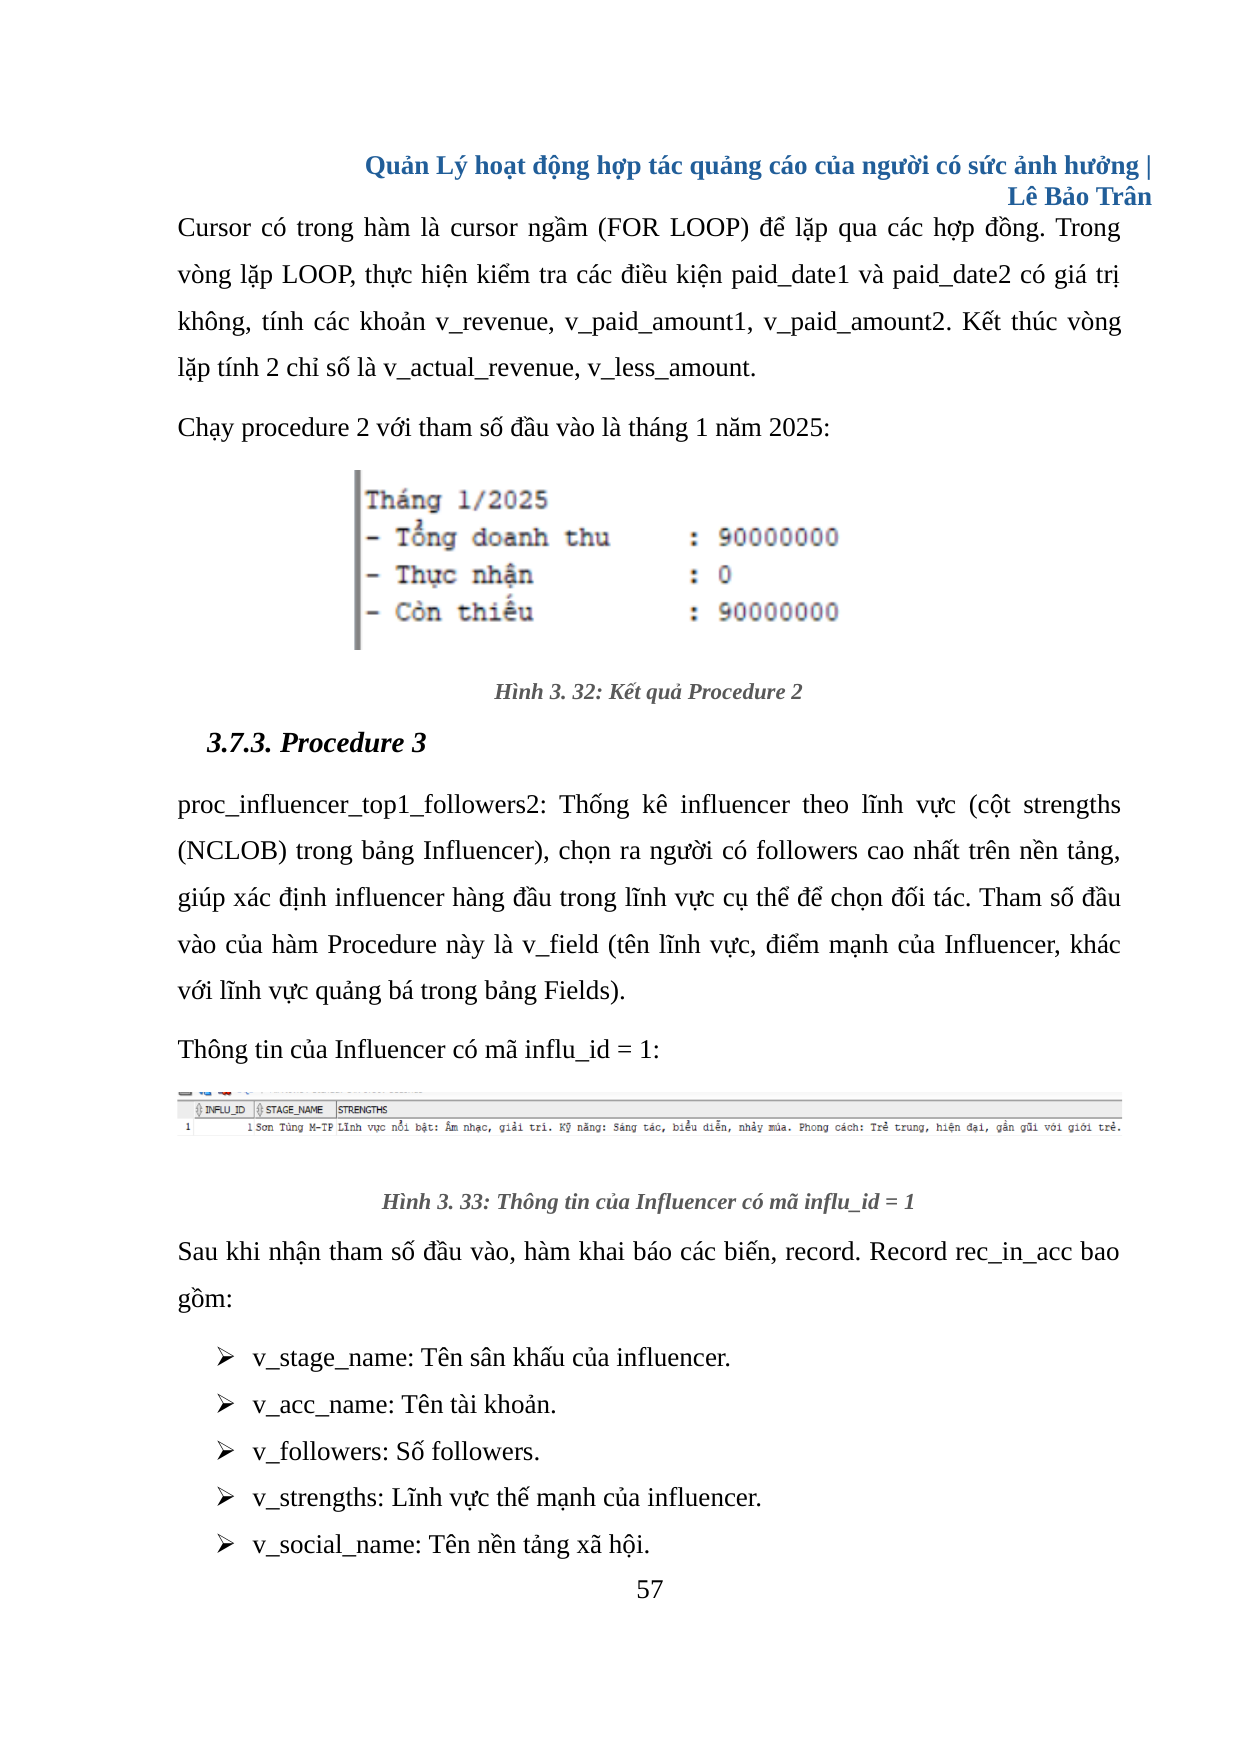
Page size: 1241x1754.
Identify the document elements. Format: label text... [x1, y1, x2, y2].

list v_followers: Số followers. [215, 1434, 1122, 1466]
text Sau khi nhận tham số đầu vào, hàm khai báo các biến, record. Record rec_in_acc bao gồm: [177, 1235, 1122, 1313]
subtitle 3.7.3. Procedure 3 [207, 725, 1122, 758]
list v_stage_name: Tên sân khấu của influencer. [215, 1341, 1122, 1372]
picture [354, 470, 945, 650]
text Hình 3. 33: Thông tin của Influencer có mã influ_id = 1 [177, 1188, 1122, 1214]
text Hình 3. 32: Kết quả Procedure 2 [177, 678, 1122, 704]
text Cursor có trong hàm là cursor ngầm (FOR LOOP) để lặp qua các hợp đồng. Trong vòng lặp LOOP, thực hiện kiểm tra các điều kiện paid_date1 và paid_date2 có giá trị không, tính các khoản v_revenue, v_paid_amount1, v_paid_amount2. Kết thúc vòng lặp tính 2 chỉ số là v_actual_revenue, v_less_amount. [177, 212, 1122, 383]
list v_social_name: Tên nền tảng xã hội. [215, 1528, 1122, 1559]
text proc_influencer_top1_followers2: Thống kê influencer theo lĩnh vực (cột strengths (NCLOB) trong bảng Influencer), chọn ra người có followers cao nhất trên nền tảng, giúp xác định influencer hàng đầu trong lĩnh vực cụ thể để chọn đối tác. Tham số đầu vào của hàm Procedure này là v_field (tên lĩnh vực, điểm mạnh của Influencer, khác với lĩnh vực quảng bá trong bảng Fields). [177, 788, 1122, 1006]
text Chạy procedure 2 với tham số đầu vào là tháng 1 năm 2025: [177, 411, 1122, 442]
list v_acc_name: Tên tài khoản. [215, 1388, 1122, 1419]
list v_strengths: Lĩnh vực thế mạnh của influencer. [215, 1481, 1122, 1513]
text Thông tin của Influencer có mã influ_id = 1: [177, 1034, 1122, 1065]
picture [177, 1092, 1123, 1160]
